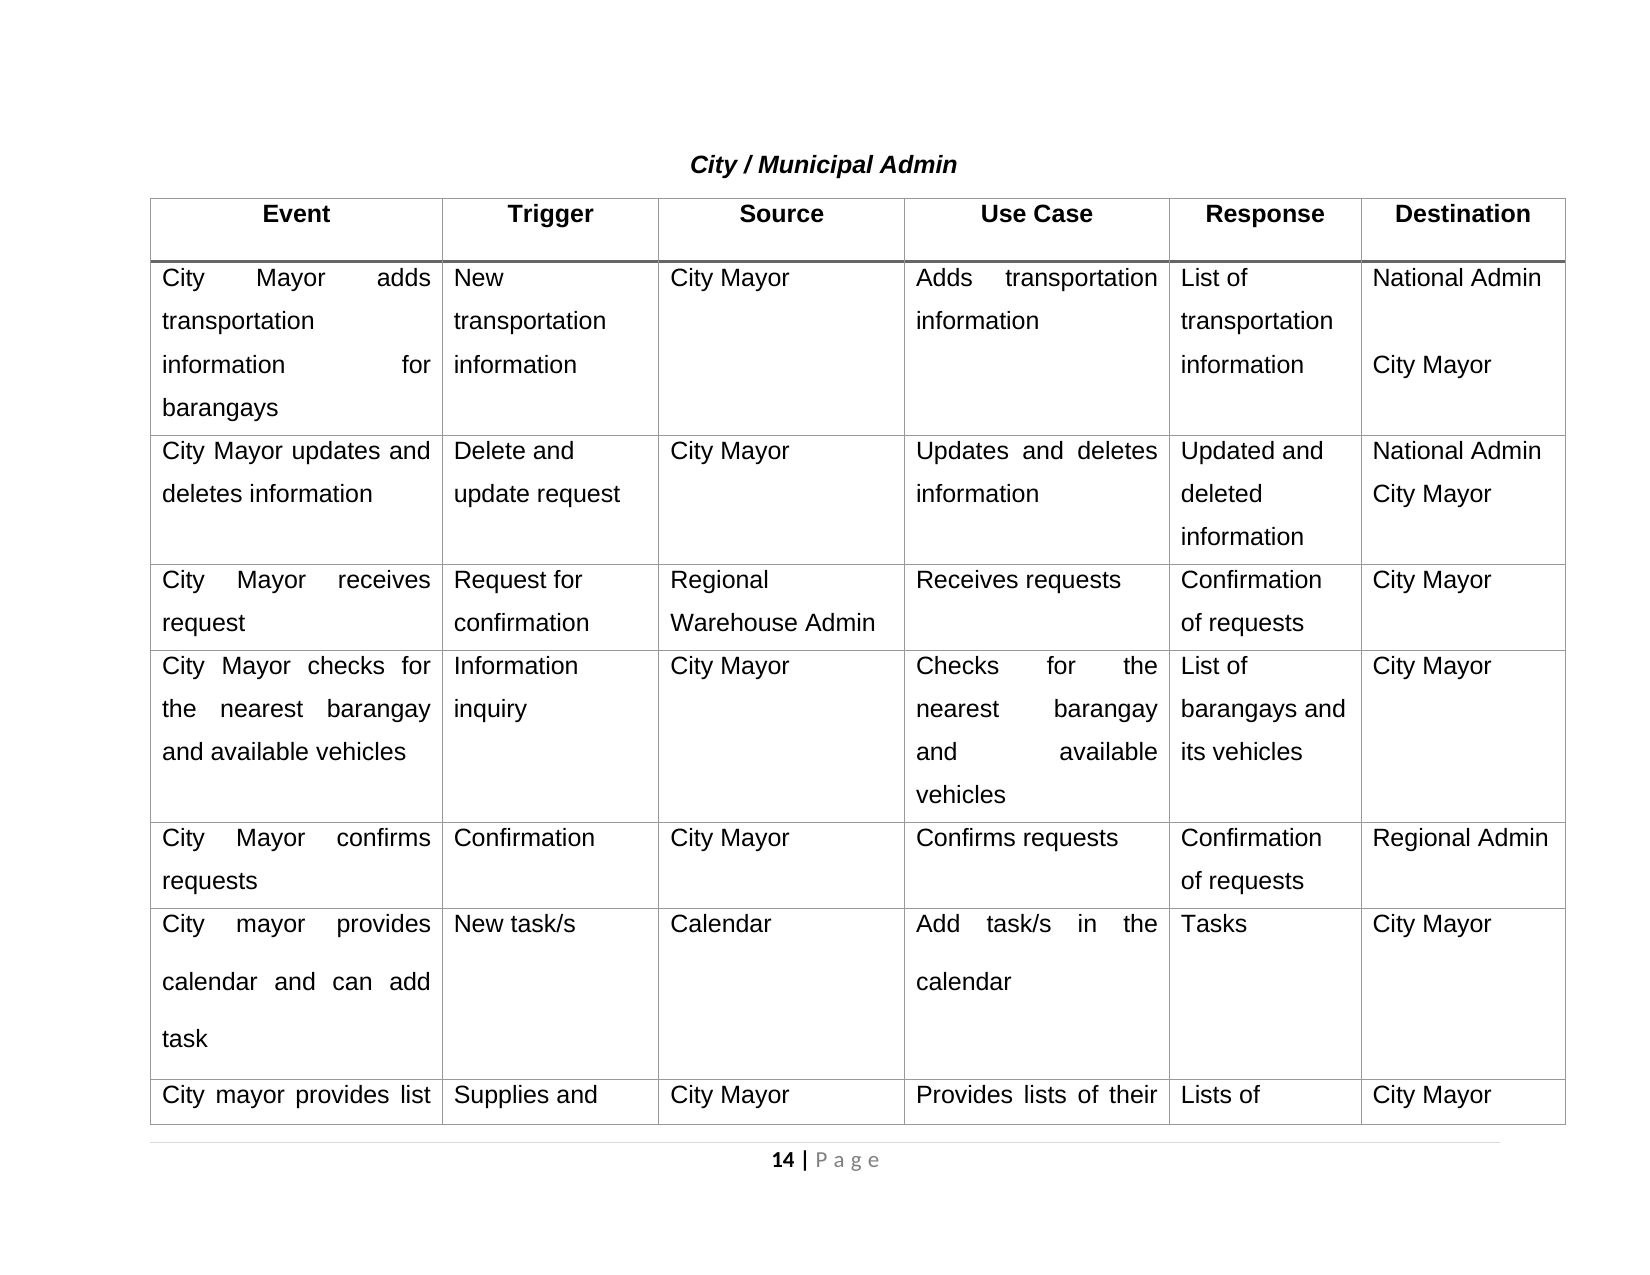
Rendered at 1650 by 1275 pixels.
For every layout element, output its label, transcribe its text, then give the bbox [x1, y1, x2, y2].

table_cell City Mayor updates and deletes information [151, 436, 442, 564]
table_cell Receives requests [905, 565, 1169, 650]
table_cell Confirmation of requests [1170, 823, 1361, 908]
table_cell Adds transportation information [905, 263, 1169, 434]
table_cell City Mayor [659, 651, 904, 822]
table_cell Updates and deletes information [905, 436, 1169, 564]
table_cell Regional Admin [1362, 823, 1565, 908]
table_cell Tasks [1170, 909, 1361, 1079]
table_cell City Mayor [1362, 909, 1565, 1079]
table_cell Information inquiry [443, 651, 658, 822]
table_header Response [1170, 199, 1361, 260]
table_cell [1170, 1080, 1361, 1124]
table_cell Checks for the nearest barangay and available vehicles [905, 651, 1169, 822]
table_cell Calendar [659, 909, 904, 1079]
table_cell City Mayor adds transportation information for barangays [151, 263, 442, 434]
table_cell Delete and update request [443, 436, 658, 564]
table_header Trigger [443, 199, 658, 260]
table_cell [443, 1080, 658, 1124]
table_cell List of transportation information [1170, 263, 1361, 434]
table_cell City Mayor receives request [151, 565, 442, 650]
table_cell Confirmation [443, 823, 658, 908]
table_cell National Admin City Mayor [1362, 436, 1565, 564]
table_cell City Mayor [1362, 651, 1565, 822]
table_header Event [151, 199, 442, 260]
table_header Use Case [905, 199, 1169, 260]
table_cell Confirms requests [905, 823, 1169, 908]
table_cell National Admin City Mayor [1362, 263, 1565, 434]
table_cell List of barangays and its vehicles [1170, 651, 1361, 822]
table_cell Updated and deleted information [1170, 436, 1361, 564]
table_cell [905, 1080, 1169, 1124]
table_cell City Mayor confirms requests [151, 823, 442, 908]
table_header Destination [1362, 199, 1565, 260]
table_cell Regional Warehouse Admin [659, 565, 904, 650]
table_cell City Mayor [659, 823, 904, 908]
table_cell Confirmation of requests [1170, 565, 1361, 650]
table_cell New task/s [443, 909, 658, 1079]
table_cell Add task/s in the calendar [905, 909, 1169, 1079]
table_cell City Mayor [659, 263, 904, 434]
table_cell City Mayor [659, 1080, 904, 1124]
table_cell Request for confirmation [443, 565, 658, 650]
text City / Municipal Admin [150, 150, 1500, 179]
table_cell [151, 1080, 442, 1124]
table_cell City Mayor [1362, 1080, 1565, 1124]
table_cell City Mayor checks for the nearest barangay and available vehicles [151, 651, 442, 822]
table_cell New transportation information [443, 263, 658, 434]
table_cell City mayor provides calendar and can add task [151, 909, 442, 1079]
table_cell City Mayor [659, 436, 904, 564]
table_cell City Mayor [1362, 565, 1565, 650]
table_header Source [659, 199, 904, 260]
